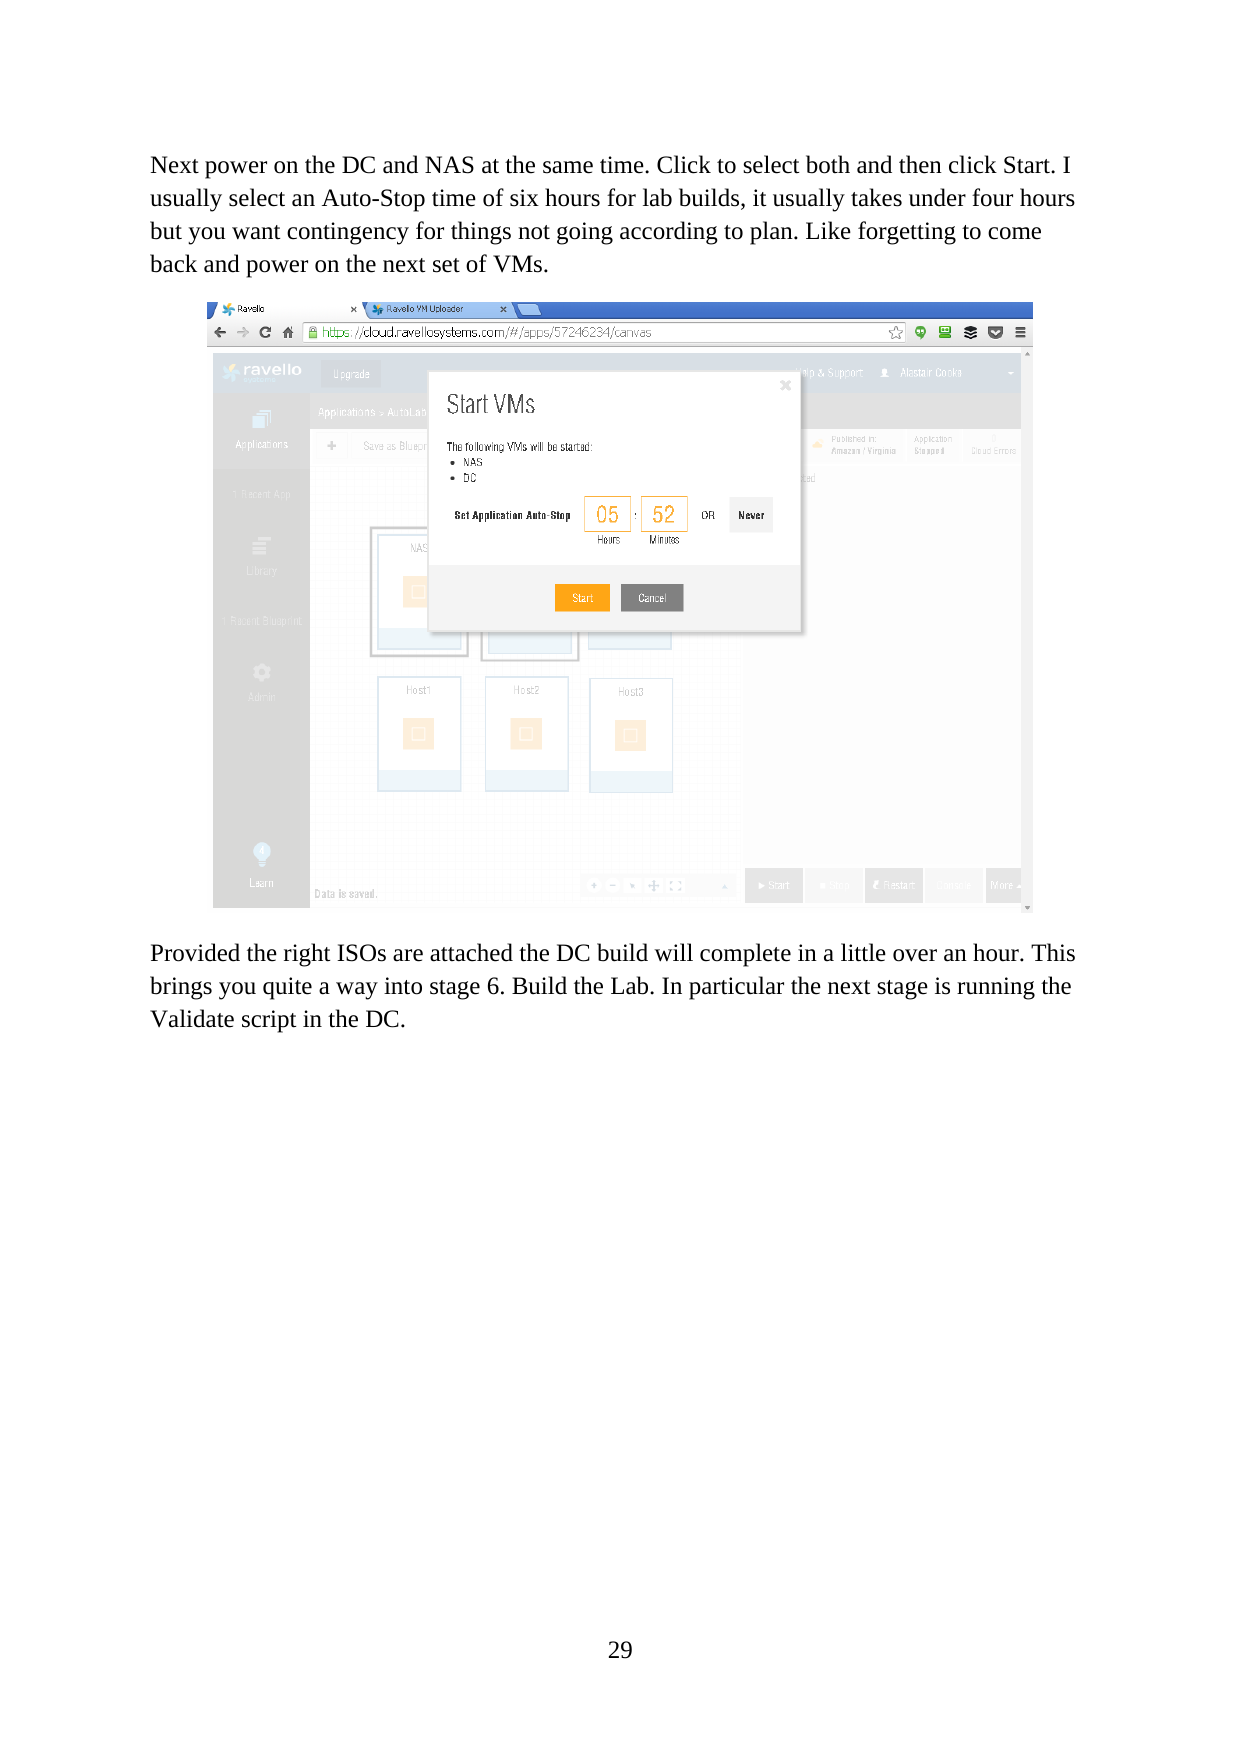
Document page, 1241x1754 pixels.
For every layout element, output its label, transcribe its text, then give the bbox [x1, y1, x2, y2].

picture [207, 302, 1033, 913]
subtitle Provided the right ISOs are attached the DC build will complete in a little over an hour. This brings you quite a way into stage 6. Build the Lab. In particular the next stage is running the Validate script in the DC. The virtual machines [150, 938, 1090, 1033]
subtitle Next power on the DC and NAS at the same time. Click to select both and then click Start. I usually select an Auto-Stop time of six hours for lab builds, it usually takes under four hours but you want contingency for things not going according to plan. Like forgetting to come back and power on the next set of VMs. [150, 150, 1090, 278]
